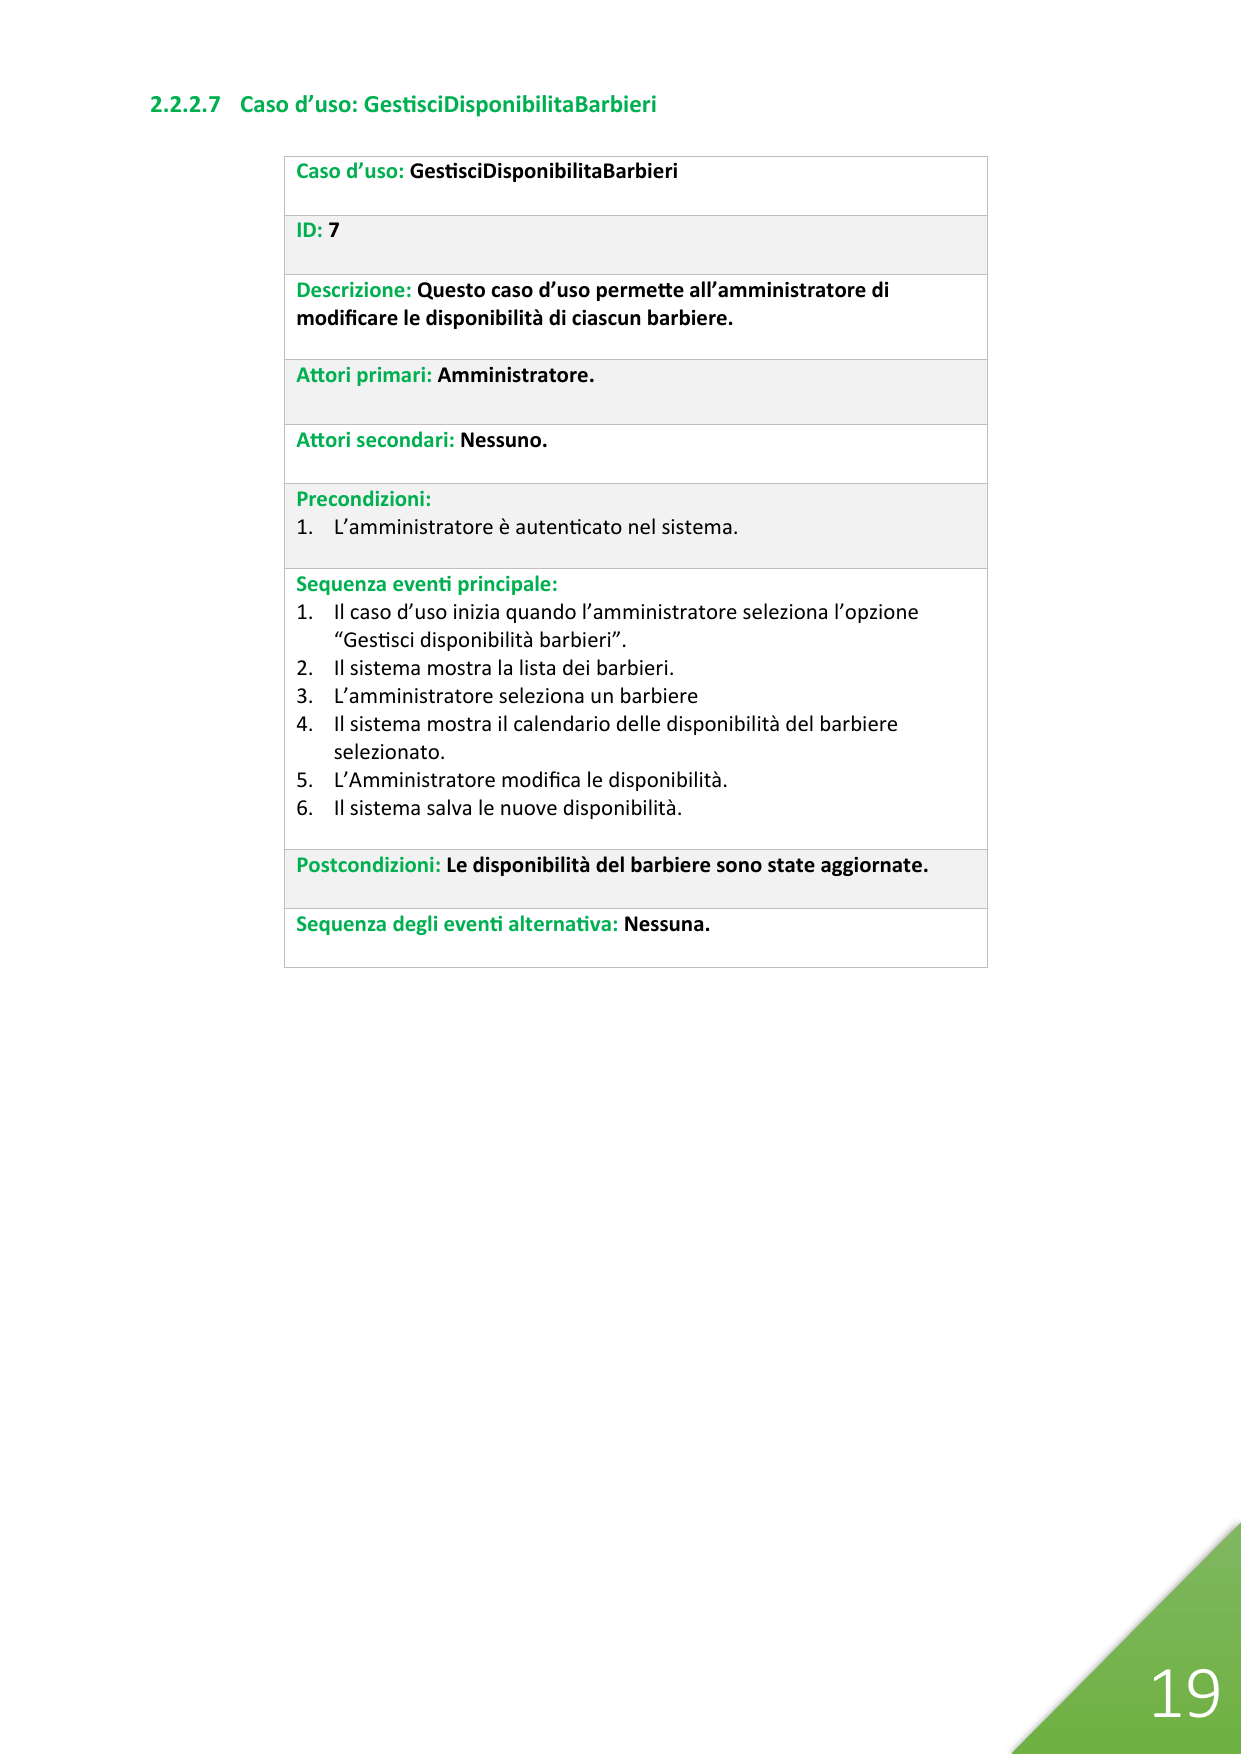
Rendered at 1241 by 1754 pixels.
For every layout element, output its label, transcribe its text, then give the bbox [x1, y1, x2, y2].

table_cell Sequenza degli eventi alternativa: Nessuna. [285, 909, 987, 967]
subtitle Caso d’uso: GestisciDisponibilitaBarbieri [150, 89, 1122, 119]
table_cell ID: 7 [285, 216, 987, 274]
table_header Caso d’uso: GestisciDisponibilitaBarbieri [285, 157, 987, 214]
table_cell Postcondizioni: Le disponibilità del barbiere sono state aggiornate. [285, 850, 987, 908]
table_cell Attori primari: Amministratore. [285, 360, 987, 424]
table_cell Descrizione: Questo caso d’uso permette all’amministratore di modificare le disponibilità di ciascun barbiere. [285, 275, 987, 359]
table_cell Precondizioni: L’amministratore è autenticato nel sistema. [285, 484, 987, 568]
table_cell Attori secondari: Nessuno. [285, 425, 987, 483]
table_cell Sequenza eventi principale: Il caso d’uso inizia quando l’amministratore seleziona l’opzione “Gestisci disponibilità barbieri”. Il sistema mostra la lista dei barbieri. L’amministratore seleziona un barbiere Il sistema mostra il calendario delle disponibilità del barbiere selezionato. L’Amministratore modifica le disponibilità. Il sistema salva le nuove disponibilità. [285, 569, 987, 849]
